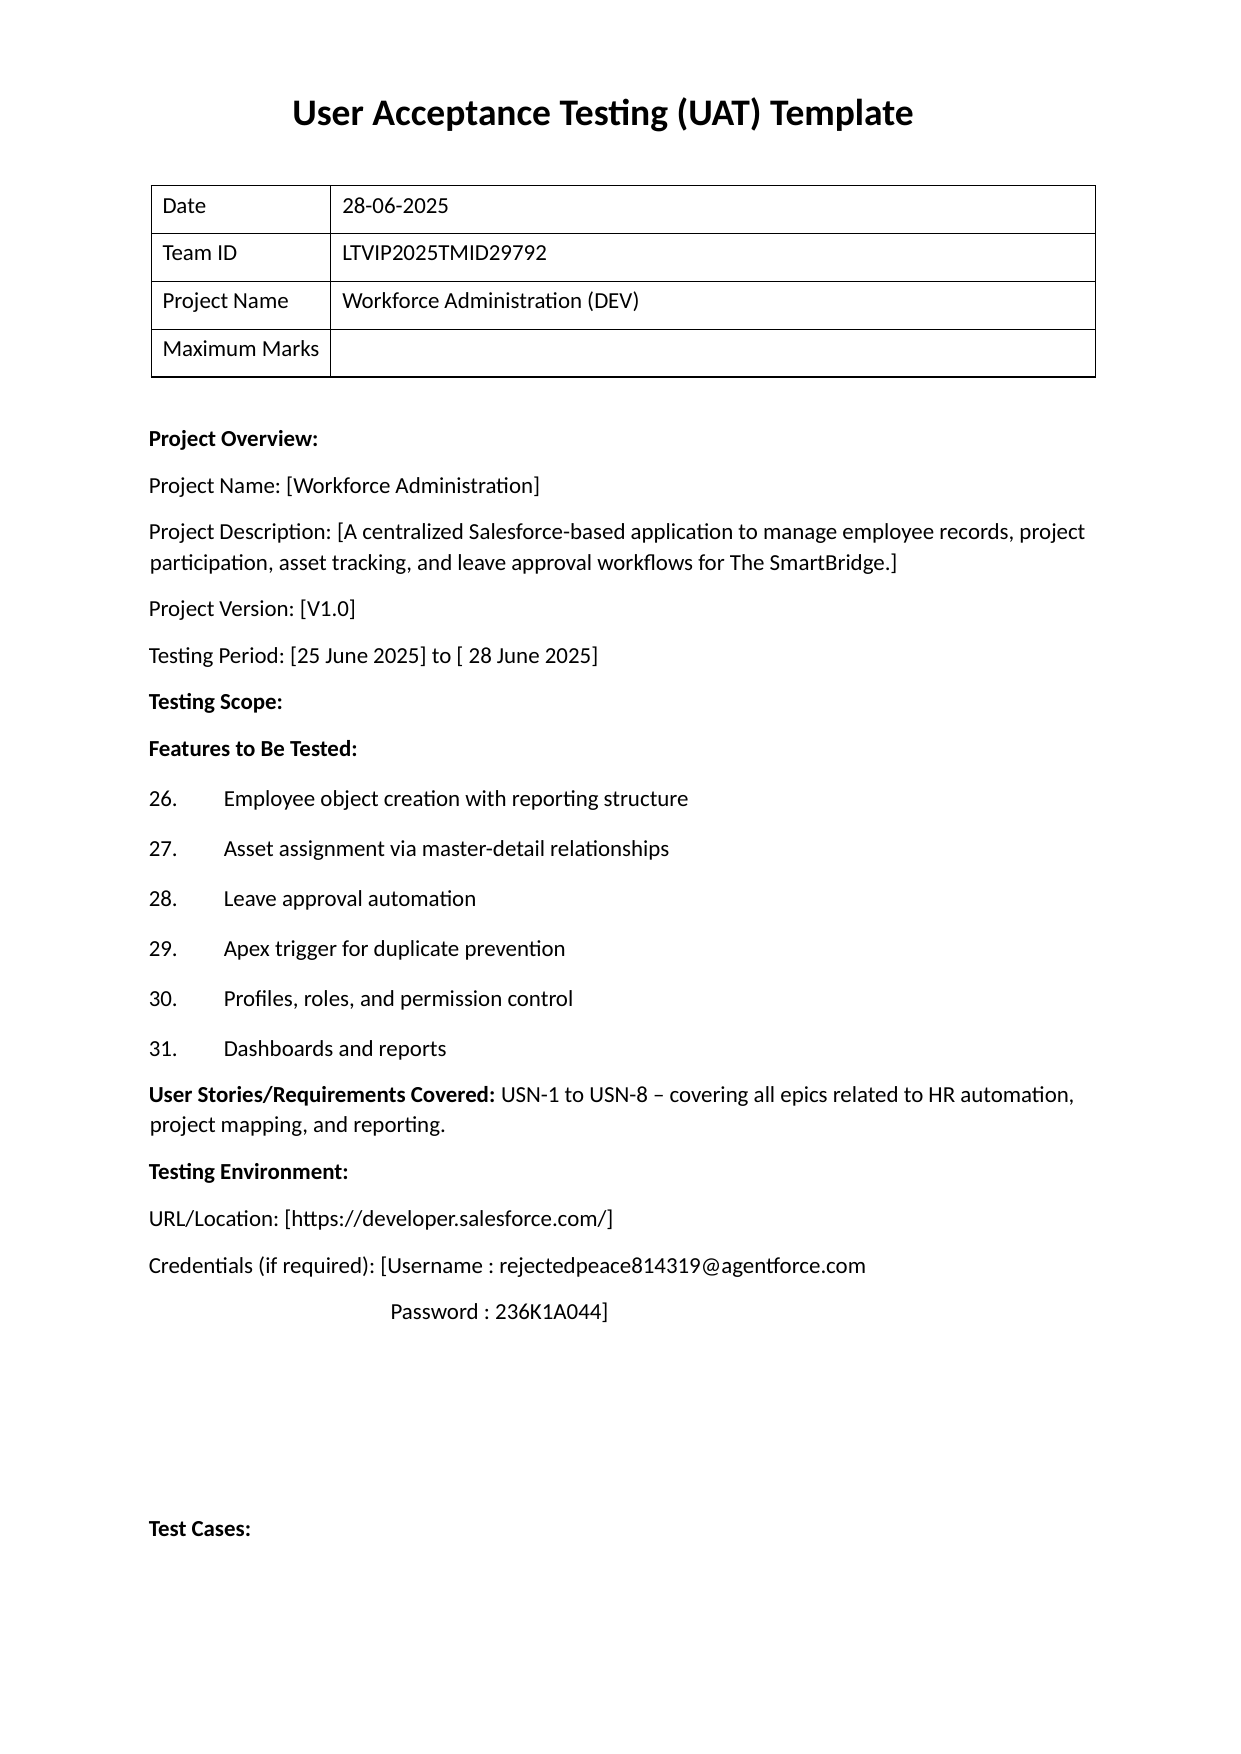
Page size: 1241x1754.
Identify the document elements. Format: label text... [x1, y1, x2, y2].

table_header 28-06-2025 [331, 186, 1095, 233]
text Project Name: [Workforce Administration] [148, 471, 1091, 499]
list Asset assignment via master-detail relationships [148, 834, 1091, 862]
text Testing Scope: [148, 687, 1240, 715]
list Dashboards and reports [148, 1034, 1091, 1062]
table_cell [331, 330, 1095, 376]
table_cell Team ID [152, 234, 330, 281]
text User Stories/Requirements Covered: USN-1 to USN-8 – covering all epics related to HR automation, project mapping, and reporting. [148, 1080, 1091, 1139]
text Password : 236K1A044] [148, 1297, 1091, 1325]
text Credentials (if required): [Username : rejectedpeace814319@agentforce.com [148, 1251, 1091, 1279]
text Project Version: [V1.0] [148, 594, 1091, 622]
table_cell Maximum Marks [152, 330, 330, 376]
list Profiles, roles, and permission control [148, 984, 1091, 1012]
table_cell Project Name [152, 282, 330, 328]
text Project Overview: [148, 424, 1240, 452]
table_header Date [152, 186, 330, 233]
text Project Description: [A centralized Salesforce-based application to manage employee records, project participation, asset tracking, and leave approval workflows for The SmartBridge.] [148, 517, 1091, 576]
list Apex trigger for duplicate prevention [148, 934, 1091, 962]
text Test Cases: [148, 1514, 1240, 1543]
text Features to Be Tested: [148, 734, 1240, 762]
text URL/Location: [https://developer.salesforce.com/] [148, 1204, 1091, 1232]
text Testing Environment: [148, 1157, 1240, 1185]
table_cell Workforce Administration (DEV) [331, 282, 1095, 328]
table_cell LTVIP2025TMID29792 [331, 234, 1095, 281]
subtitle User Acceptance Testing (UAT) Template [148, 89, 1240, 134]
list Employee object creation with reporting structure [148, 784, 1091, 812]
list Leave approval automation [148, 884, 1091, 912]
text Testing Period: [25 June 2025] to [ 28 June 2025] [148, 641, 1091, 669]
